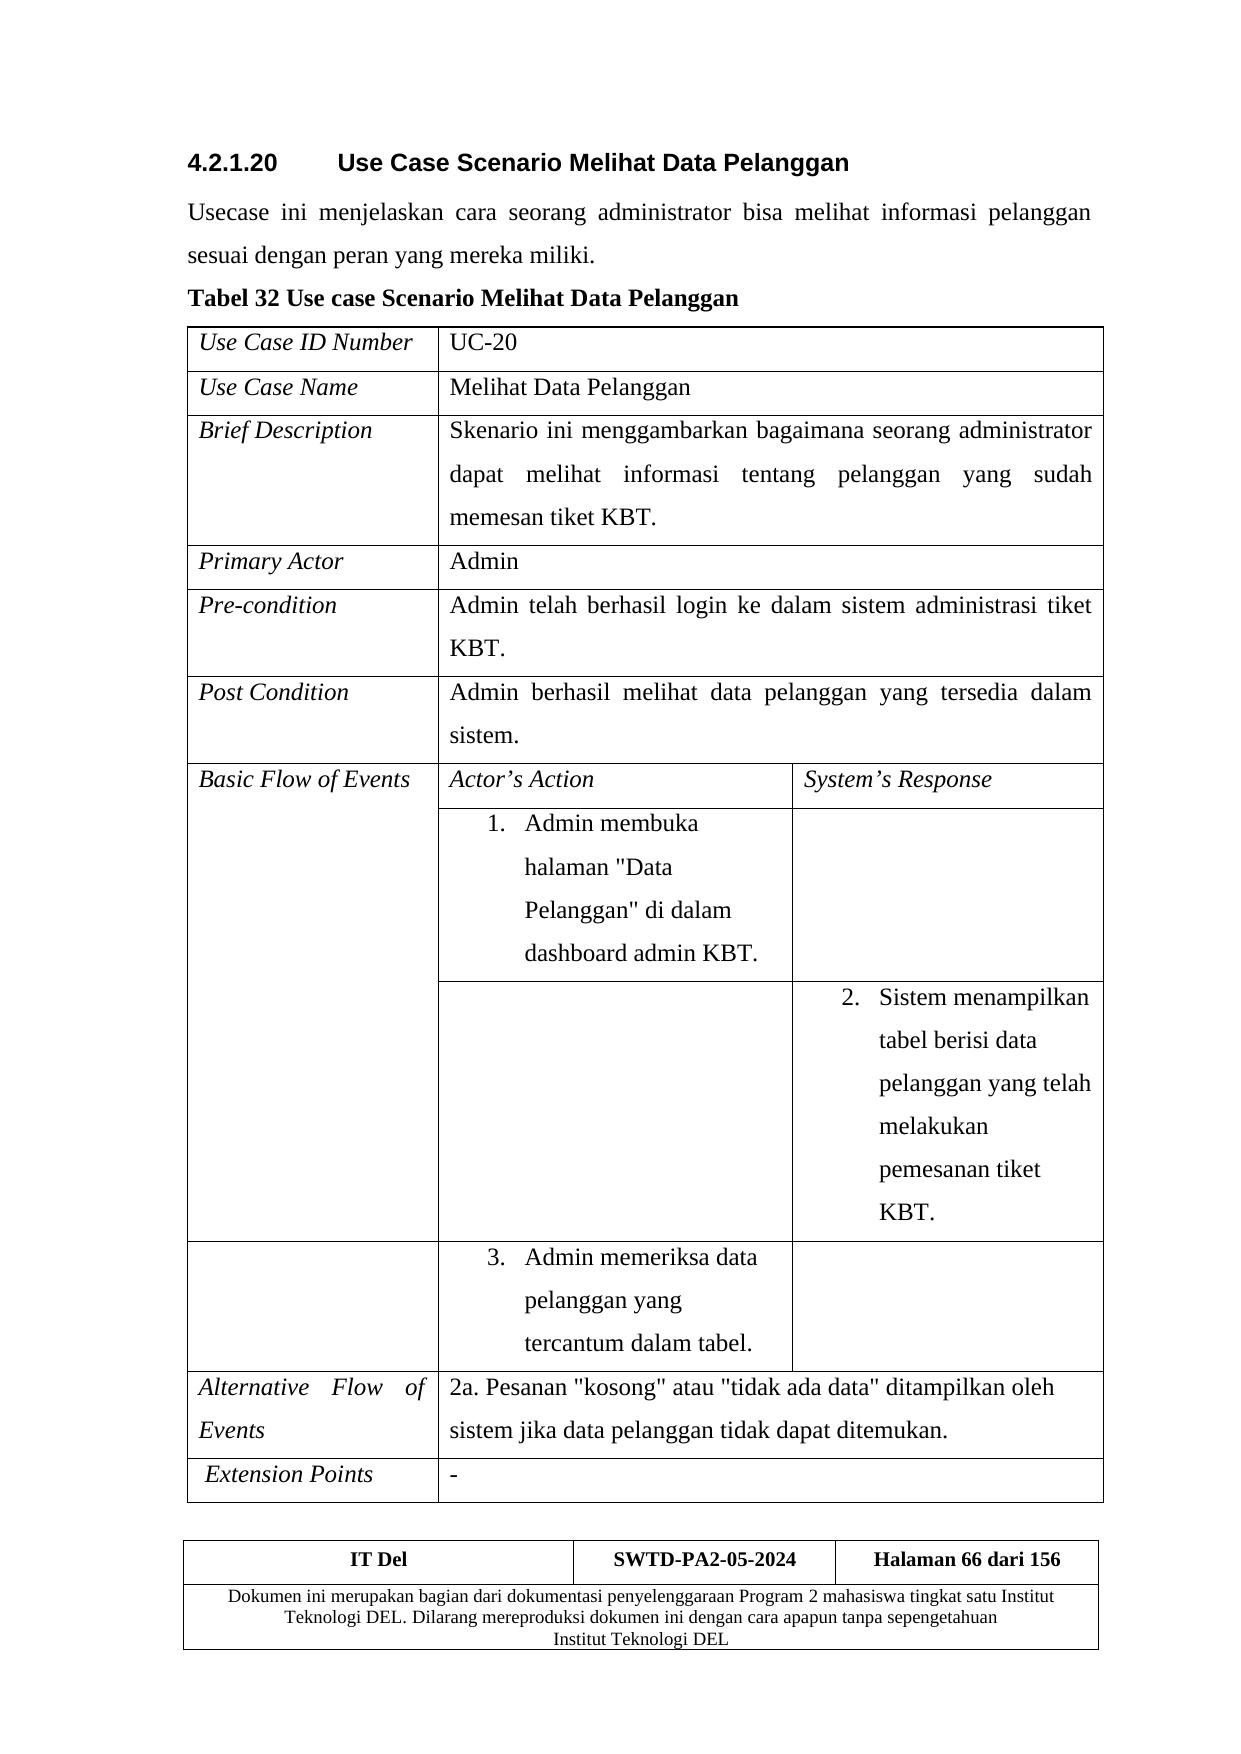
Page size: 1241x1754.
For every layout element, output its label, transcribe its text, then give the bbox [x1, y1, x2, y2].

table_header Use Case ID Number [188, 328, 438, 371]
table_cell Basic Flow of Events [188, 764, 438, 1241]
text Usecase ini menjelaskan cara seorang administrator bisa melihat informasi pelanggan sesuai dengan peran yang mereka miliki. [187, 197, 1092, 269]
table_cell Pre-condition [188, 590, 438, 676]
table_cell Sistem menampilkan tabel berisi data pelanggan yang telah melakukan pemesanan tiket KBT. [793, 982, 1103, 1241]
text Tabel 32 Use case Scenario Melihat Data Pelanggan [187, 283, 1092, 312]
table_cell [439, 982, 792, 1241]
table_cell Admin telah berhasil login ke dalam sistem administrasi tiket KBT. [439, 590, 1103, 676]
table_cell Use Case Name [188, 372, 438, 414]
table_cell Melihat Data Pelanggan [439, 372, 1103, 414]
table_cell Actor’s Action [439, 764, 792, 807]
table_cell Primary Actor [188, 546, 438, 589]
table_cell Admin [439, 546, 1103, 589]
table_cell [188, 1242, 438, 1371]
table_cell - [439, 1459, 793, 1502]
table_cell [793, 809, 1103, 981]
table_cell Admin membuka halaman "Data Pelanggan" di dalam dashboard admin KBT. [439, 809, 792, 981]
table_cell Post Condition [188, 677, 438, 763]
table_cell 2a. Pesanan "kosong" atau "tidak ada data" ditampilkan oleh sistem jika data pelanggan tidak dapat ditemukan. [439, 1372, 1103, 1458]
subtitle Use Case Scenario Melihat Data Pelanggan [187, 148, 1092, 176]
table_cell Skenario ini menggambarkan bagaimana seorang administrator dapat melihat informasi tentang pelanggan yang sudah memesan tiket KBT. [439, 416, 1103, 545]
table_cell Brief Description [188, 416, 438, 545]
table_cell Admin memeriksa data pelanggan yang tercantum dalam tabel. [439, 1242, 792, 1371]
table_cell Extension Points [188, 1459, 438, 1502]
table_cell System’s Response [793, 764, 1103, 807]
table_cell [793, 1459, 1103, 1502]
table_header UC-20 [439, 328, 1103, 371]
table_cell Alternative Flow of Events [188, 1372, 438, 1458]
table_cell Admin berhasil melihat data pelanggan yang tersedia dalam sistem. [439, 677, 1103, 763]
table_cell [793, 1242, 1103, 1371]
